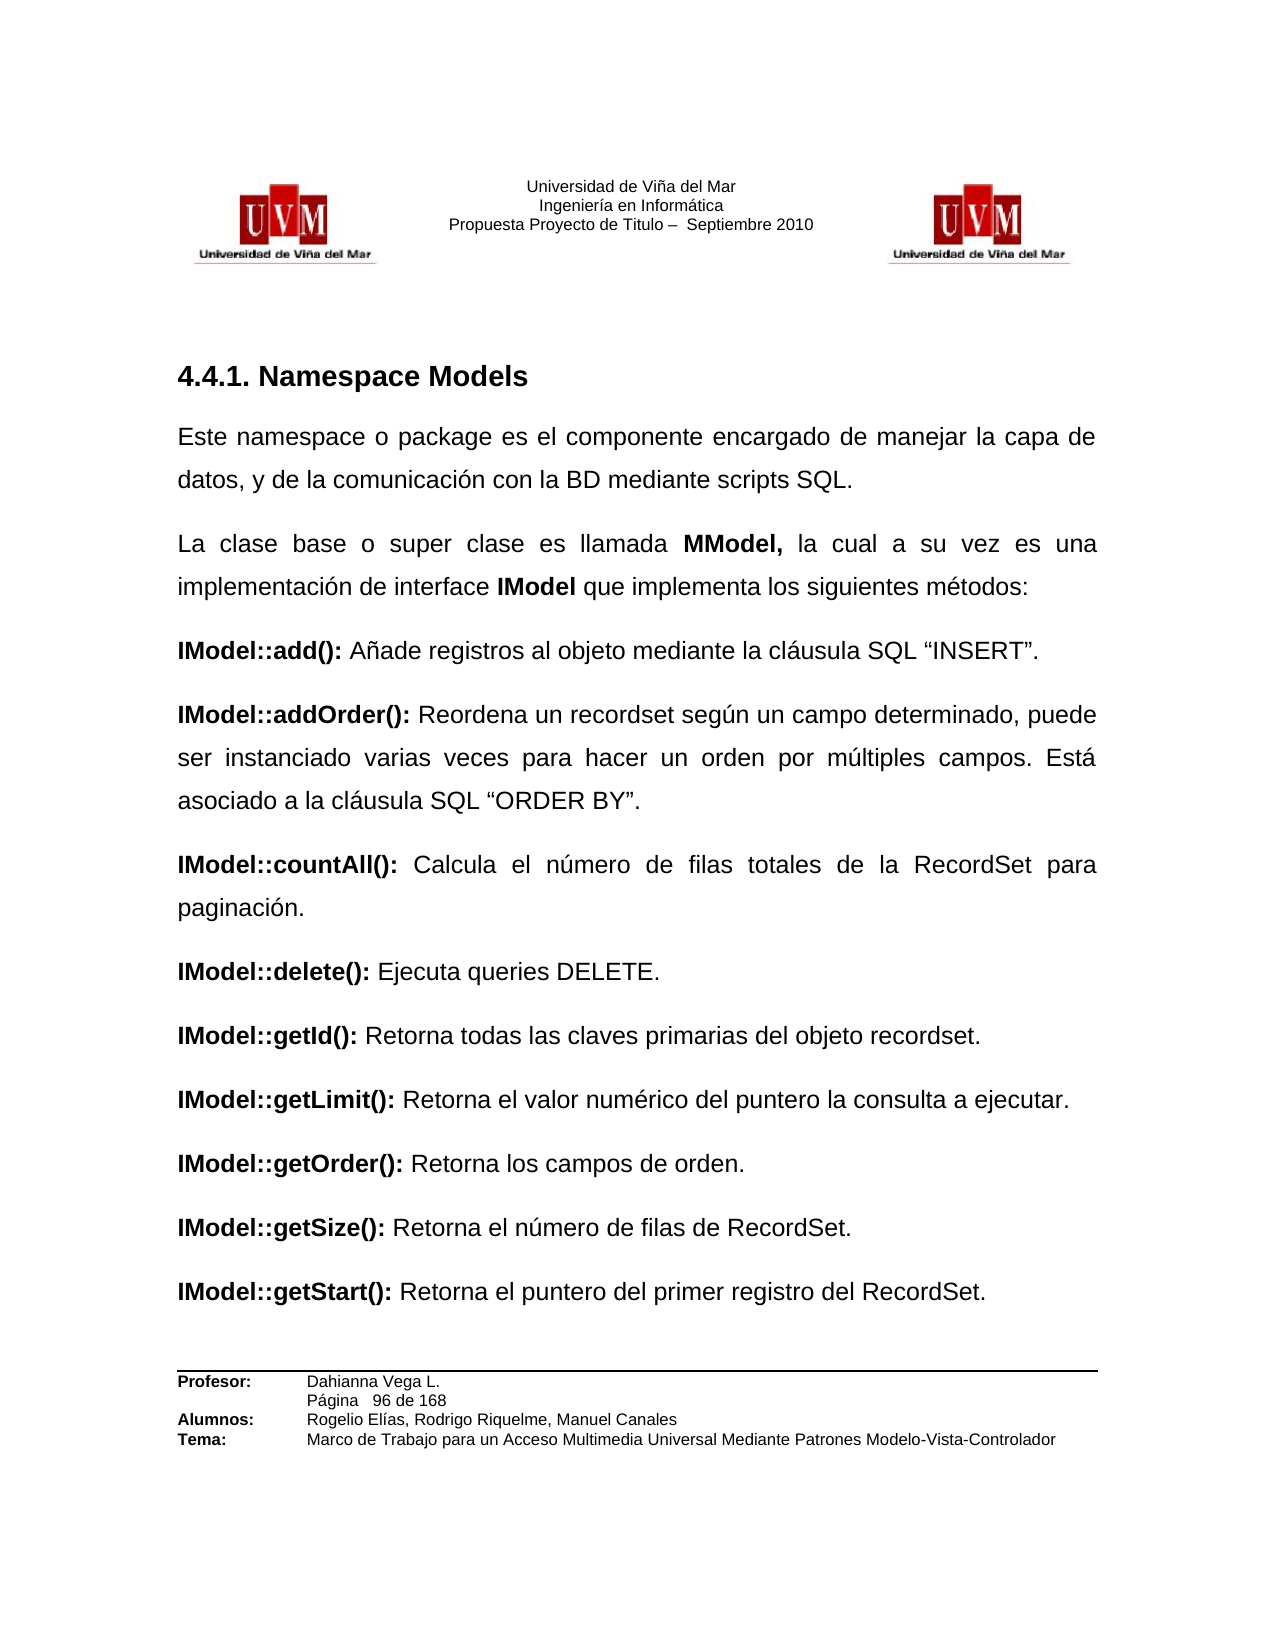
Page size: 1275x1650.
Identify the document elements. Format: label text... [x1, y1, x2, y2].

text Este namespace o package es el componente encargado de manejar la capa de datos, y de la comunicación con la BD mediante scripts SQL. [177, 422, 1098, 493]
text IModel::getId(): Retorna todas las claves primarias del objeto recordset. [177, 1021, 1098, 1050]
text IModel::add(): Añade registros al objeto mediante la cláusula SQL “INSERT”. [177, 636, 1098, 664]
text IModel::delete(): Ejecuta queries DELETE. [177, 957, 1098, 986]
text IModel::countAll(): Calcula el número de filas totales de la RecordSet para paginación. [177, 850, 1098, 922]
text IModel::getStart(): Retorna el puntero del primer registro del RecordSet. [177, 1277, 1098, 1306]
picture [177, 176, 390, 267]
subtitle 4.4.1. Namespace Models [177, 359, 1098, 392]
text IModel::getOrder(): Retorna los campos de orden. [177, 1149, 1098, 1178]
text IModel::addOrder(): Reordena un recordset según un campo determinado, puede ser instanciado varias veces para hacer un orden por múltiples campos. Está asociado a la cláusula SQL “ORDER BY”. [177, 700, 1098, 815]
text IModel::getLimit(): Retorna el valor numérico del puntero la consulta a ejecutar. [177, 1085, 1098, 1114]
text La clase base o super clase es llamada MModel, la cual a su vez es una implementación de interface IModel que implementa los siguientes métodos: [177, 529, 1098, 601]
text IModel::getSize(): Retorna el número de filas de RecordSet. [177, 1213, 1098, 1242]
picture [871, 176, 1084, 267]
